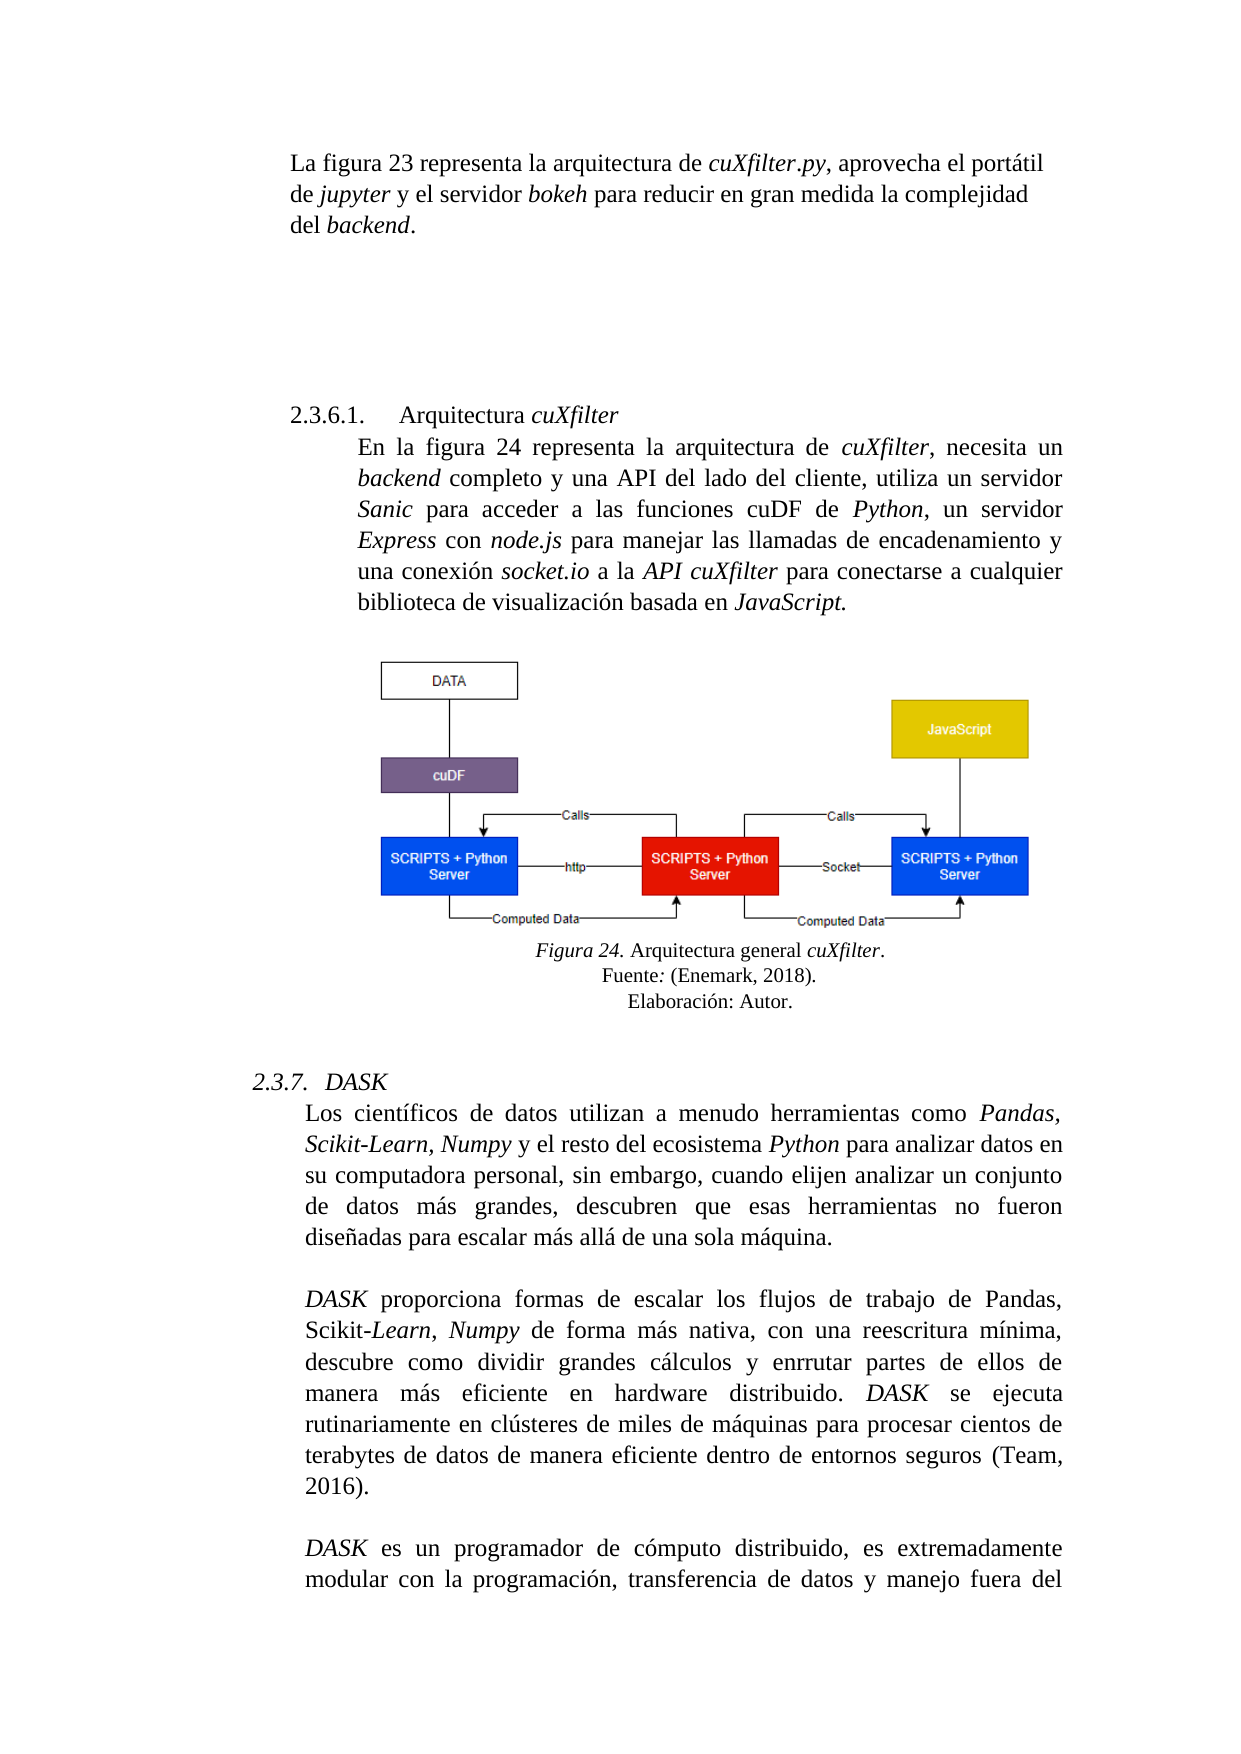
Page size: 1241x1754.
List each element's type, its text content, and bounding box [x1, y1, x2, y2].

text La figura 23 representa la arquitectura de cuXfilter.py, aprovecha el portátil de jupyter y el servidor bokeh para reducir en gran medida la complejidad del backend. [290, 148, 1063, 238]
picture [373, 648, 1048, 936]
list Los científicos de datos utilizan a menudo herramientas como Pandas, Scikit-Learn, Numpy y el resto del ecosistema Python para analizar datos en su computadora personal, sin embargo, cuando elijen analizar un conjunto de datos más grandes, descubren que esas herramientas no fueron diseñadas para escalar más allá de una sola máquina. [305, 1098, 1063, 1251]
list Figura 24. Arquitectura general cuXfilter. [357, 937, 1063, 962]
list Arquitectura cuXfilter [290, 401, 1063, 429]
list Elaboración: Autor. [357, 989, 1063, 1013]
list Fuente: (Enemark, 2018). [357, 963, 1063, 987]
list DASK [252, 1067, 1063, 1096]
list En la figura 24 representa la arquitectura de cuXfilter, necesita un backend completo y una API del lado del cliente, utiliza un servidor Sanic para acceder a las funciones cuDF de Python, un servidor Express con node.js para manejar las llamadas de encadenamiento y una conexión socket.io a la API cuXfilter para conectarse a cualquier biblioteca de visualización basada en JavaScript. [357, 432, 1063, 616]
list DASK proporciona formas de escalar los flujos de trabajo de Pandas, Scikit-Learn, Numpy de forma más nativa, con una reescritura mínima, descubre como dividir grandes cálculos y enrrutar partes de ellos de manera más eficiente en hardware distribuido. DASK se ejecuta rutinariamente en clústeres de miles de máquinas para procesar cientos de terabytes de datos de manera eficiente dentro de entornos seguros (Team, 2016). [305, 1284, 1063, 1499]
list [305, 1533, 1063, 1593]
